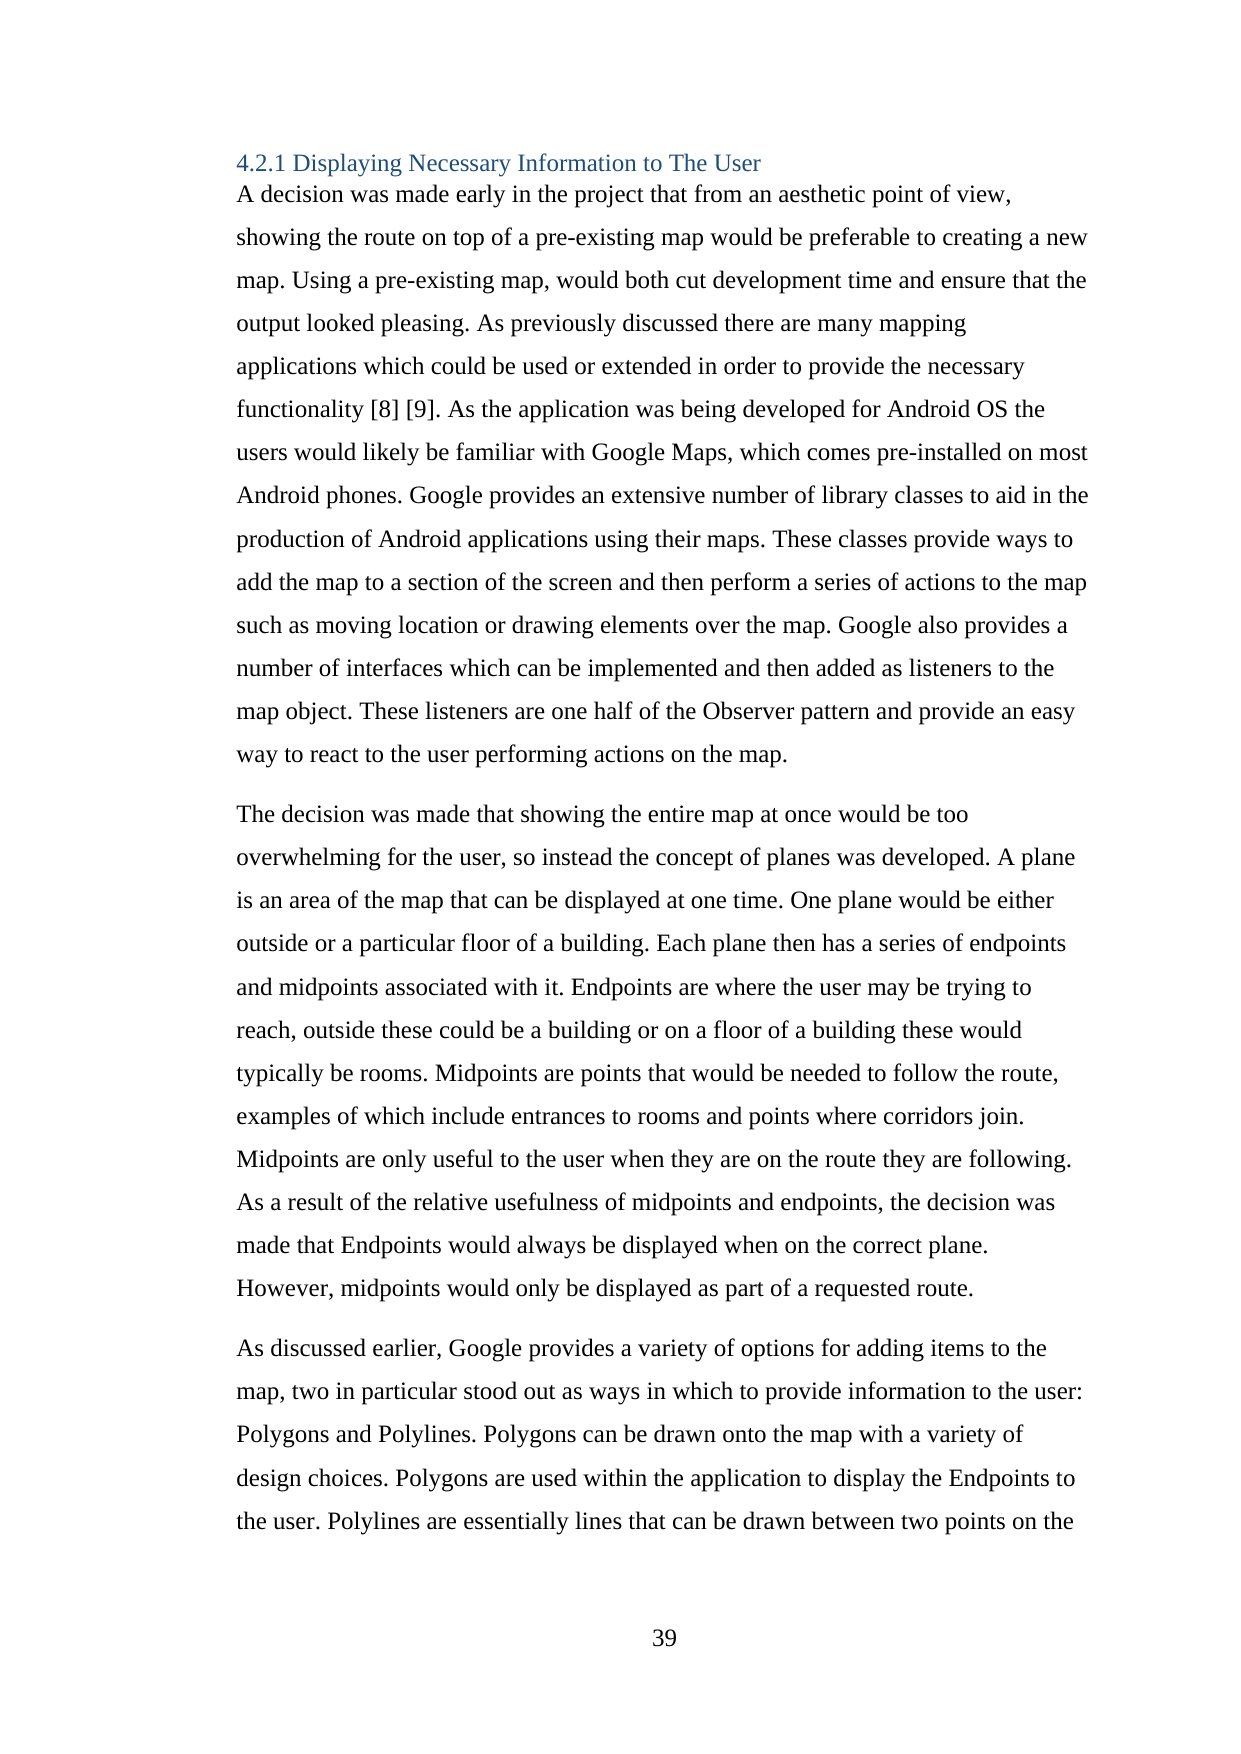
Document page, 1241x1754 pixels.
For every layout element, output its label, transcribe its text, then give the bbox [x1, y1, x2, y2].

text A decision was made early in the project that from an aesthetic point of view, showing the route on top of a pre-existing map would be preferable to creating a new map. Using a pre-existing map, would both cut development time and ensure that the output looked pleasing. As previously discussed there are many mapping applications which could be used or extended in order to provide the necessary functionality. As the application was being developed for Android OS the users would likely be familiar with Google Maps, which comes pre-installed on most Android phones. Google provides an extensive number of library classes to aid in the production of Android applications using their maps. These classes provide ways to add the map to a section of the screen and then perform a series of actions to the map such as moving location or drawing elements over the map. Google also provides a number of interfaces which can be implemented and then added as listeners to the map object. These listeners are one half of the Observer pattern and provide an easy way to react to the user performing actions on the map. [236, 179, 1092, 768]
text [236, 1333, 1092, 1534]
text The decision was made that showing the entire map at once would be too overwhelming for the user, so instead the concept of planes was developed. A plane is an area of the map that can be displayed at one time. One plane would be either outside or a particular floor of a building. Each plane then has a series of endpoints and midpoints associated with it. Endpoints are where the user may be trying to reach, outside these could be a building or on a floor of a building these would typically be rooms. Midpoints are points that would be needed to follow the route, examples of which include entrances to rooms and points where corridors join. Midpoints are only useful to the user when they are on the route they are following. As a result of the relative usefulness of midpoints and endpoints, the decision was made that Endpoints would always be displayed when on the correct plane. However, midpoints would only be displayed as part of a requested route. [236, 799, 1092, 1302]
subtitle 4.2.1 Displaying Necessary Information to The User [236, 148, 1092, 176]
